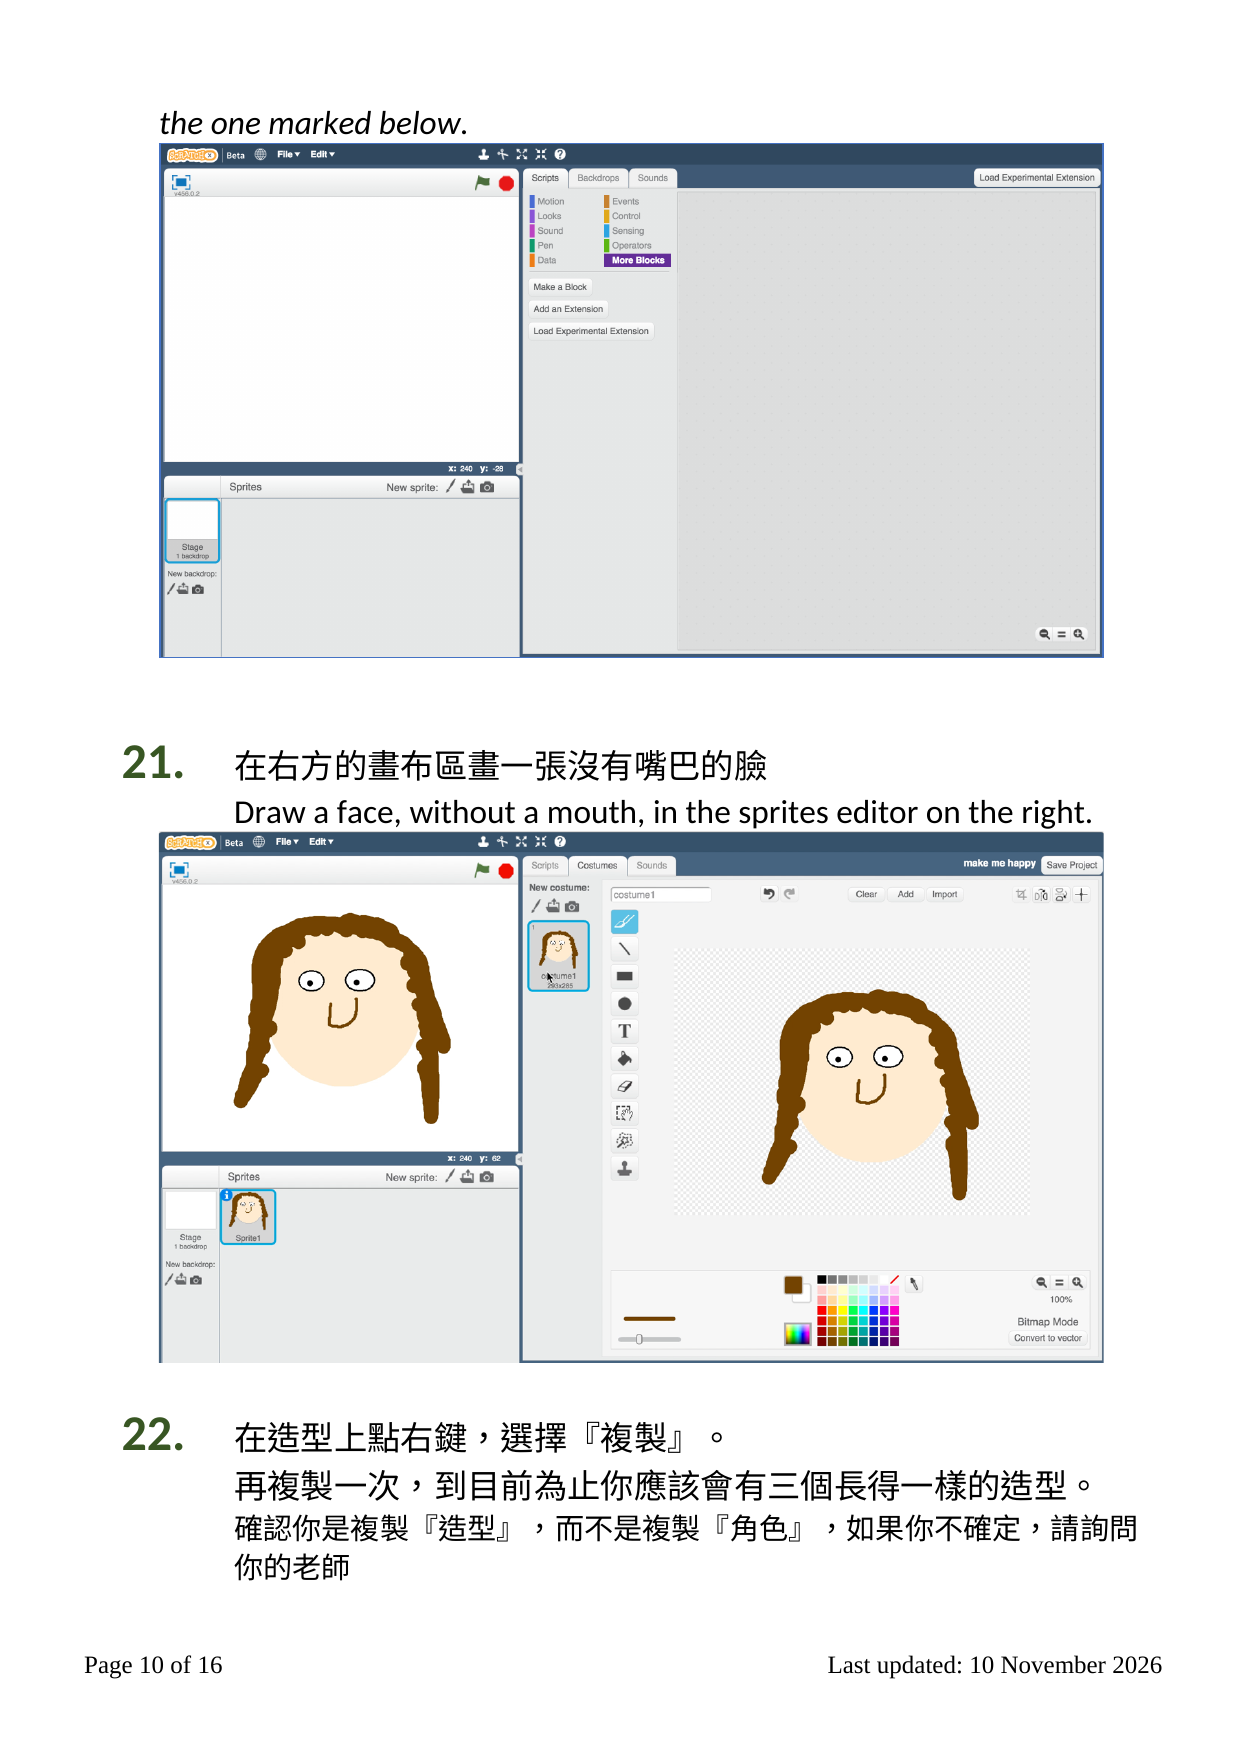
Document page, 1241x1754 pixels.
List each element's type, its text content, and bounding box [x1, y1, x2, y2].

list 在右方的畫布區畫一張沒有嘴巴的臉 [121, 729, 1164, 791]
list 在造型上點右鍵，選擇『複製』。 [121, 1402, 1164, 1463]
picture [158, 831, 1104, 1363]
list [159, 102, 1164, 658]
picture [161, 144, 1102, 657]
list 確認你是複製『造型』，而不是複製『角色』，如果你不確定，請詢問你的老師 [234, 1508, 1164, 1587]
list 再複製一次，到目前為止你應該會有三個長得一樣的造型。 [234, 1463, 1164, 1508]
